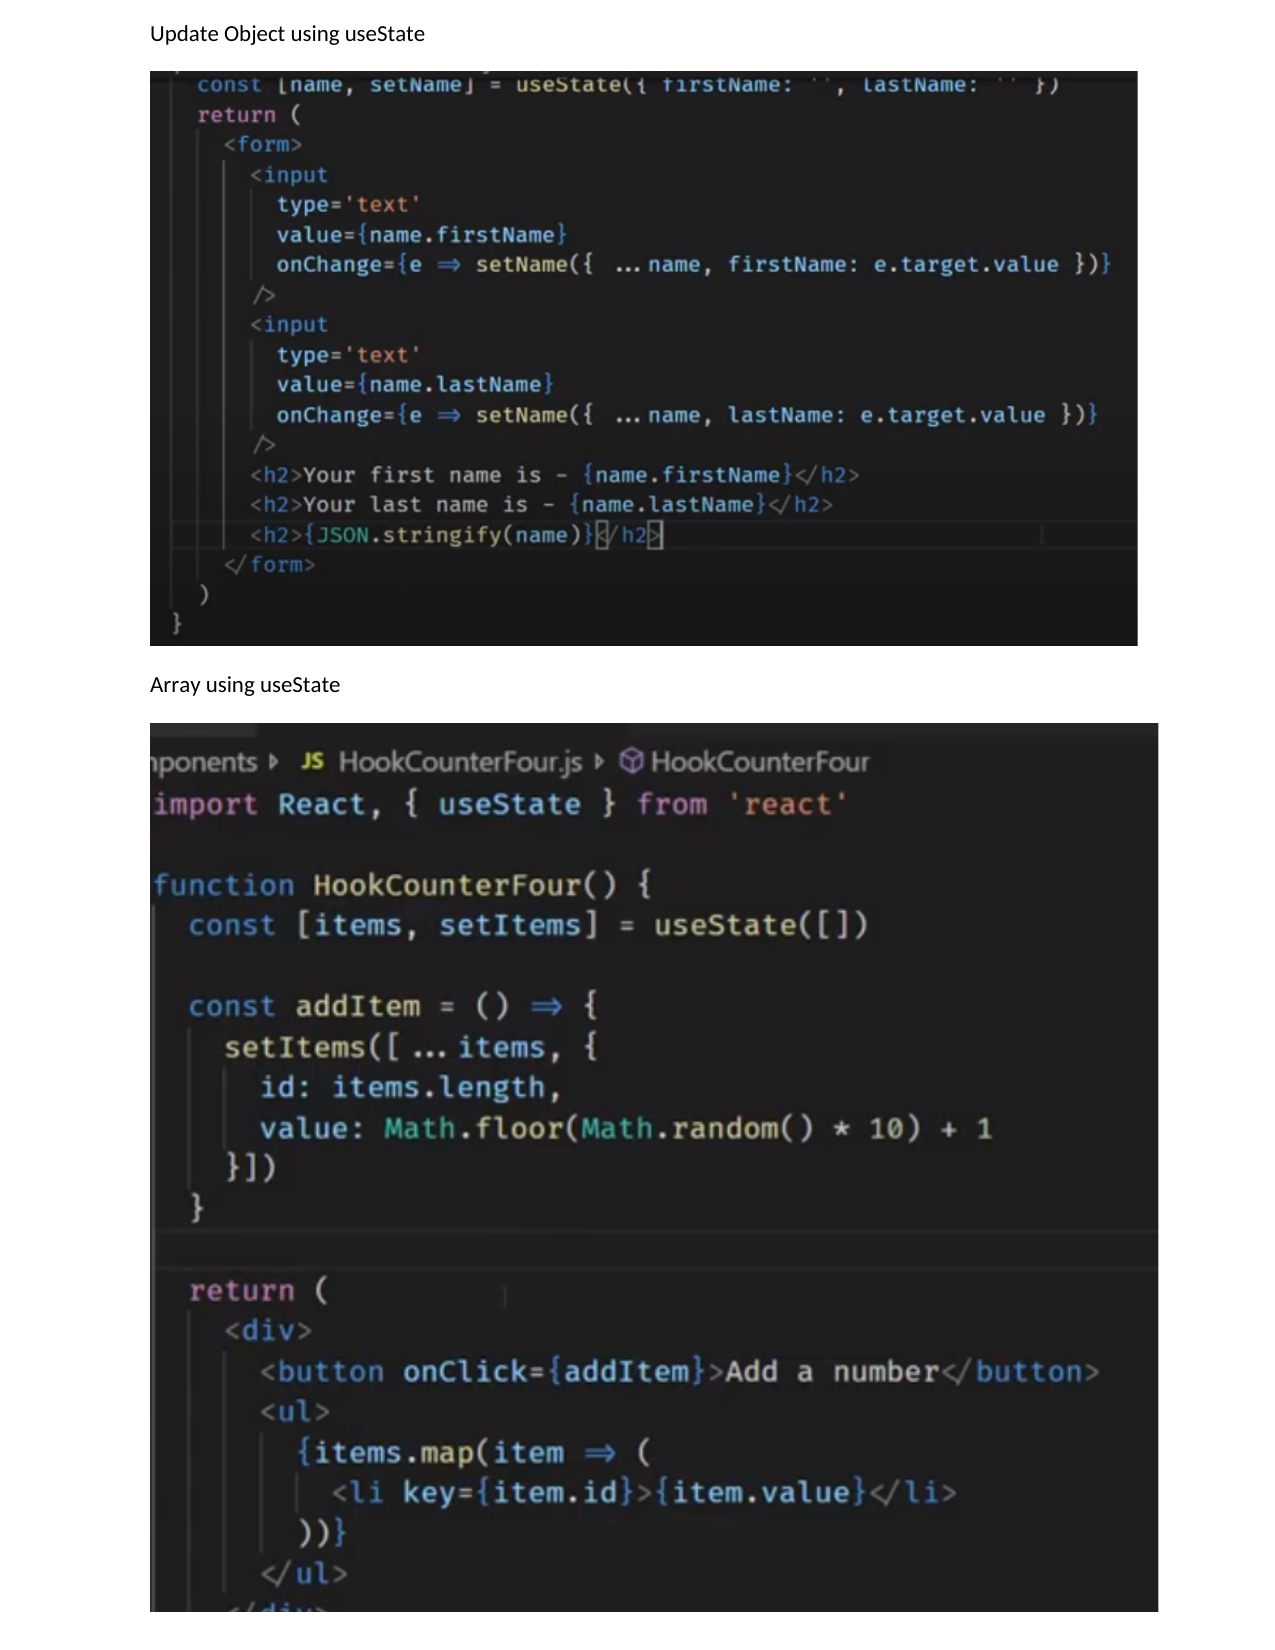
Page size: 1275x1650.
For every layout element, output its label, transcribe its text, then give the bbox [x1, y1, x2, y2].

text Array using useState [150, 670, 1125, 698]
text Update Object using useState [150, 19, 1125, 47]
picture [150, 723, 1159, 1612]
picture [150, 71, 1138, 646]
